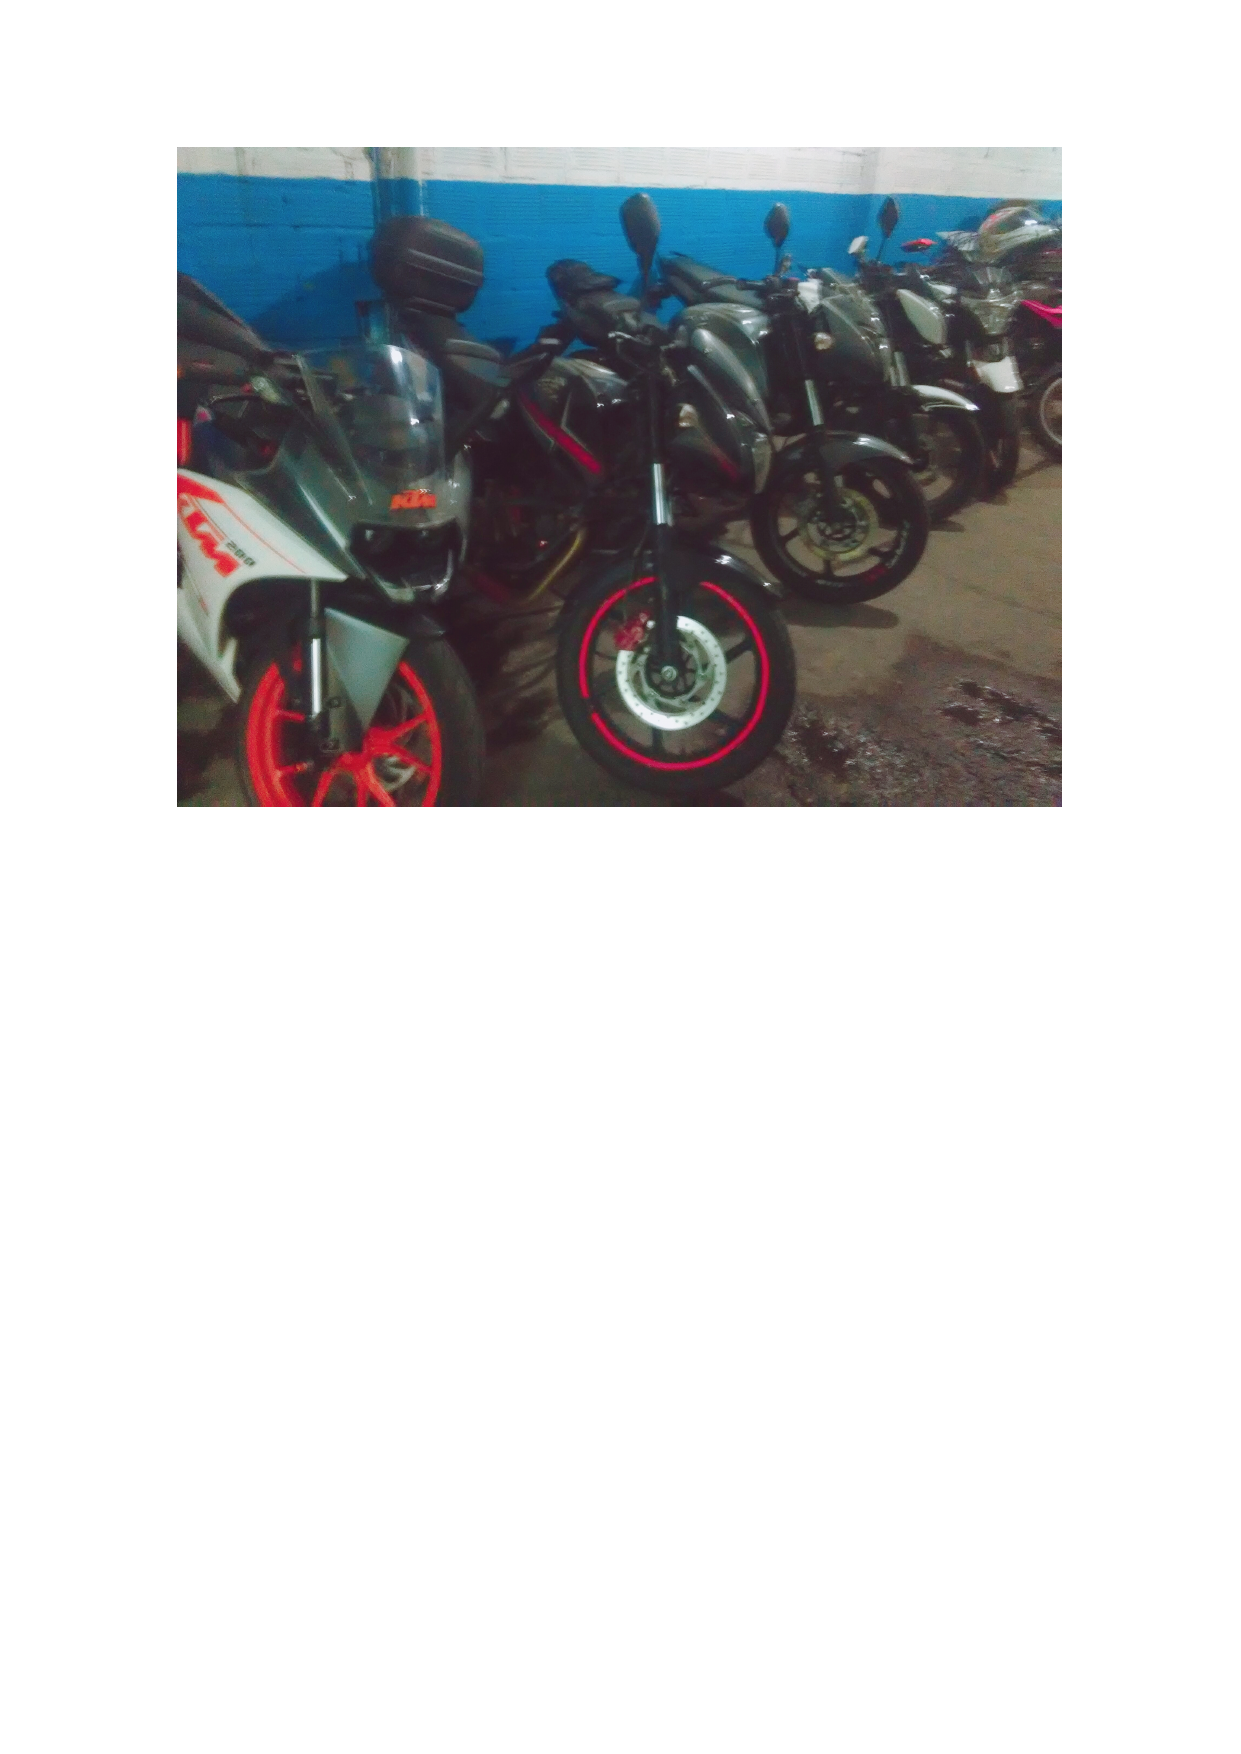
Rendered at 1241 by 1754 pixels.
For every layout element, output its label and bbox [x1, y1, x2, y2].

picture [177, 147, 1062, 807]
